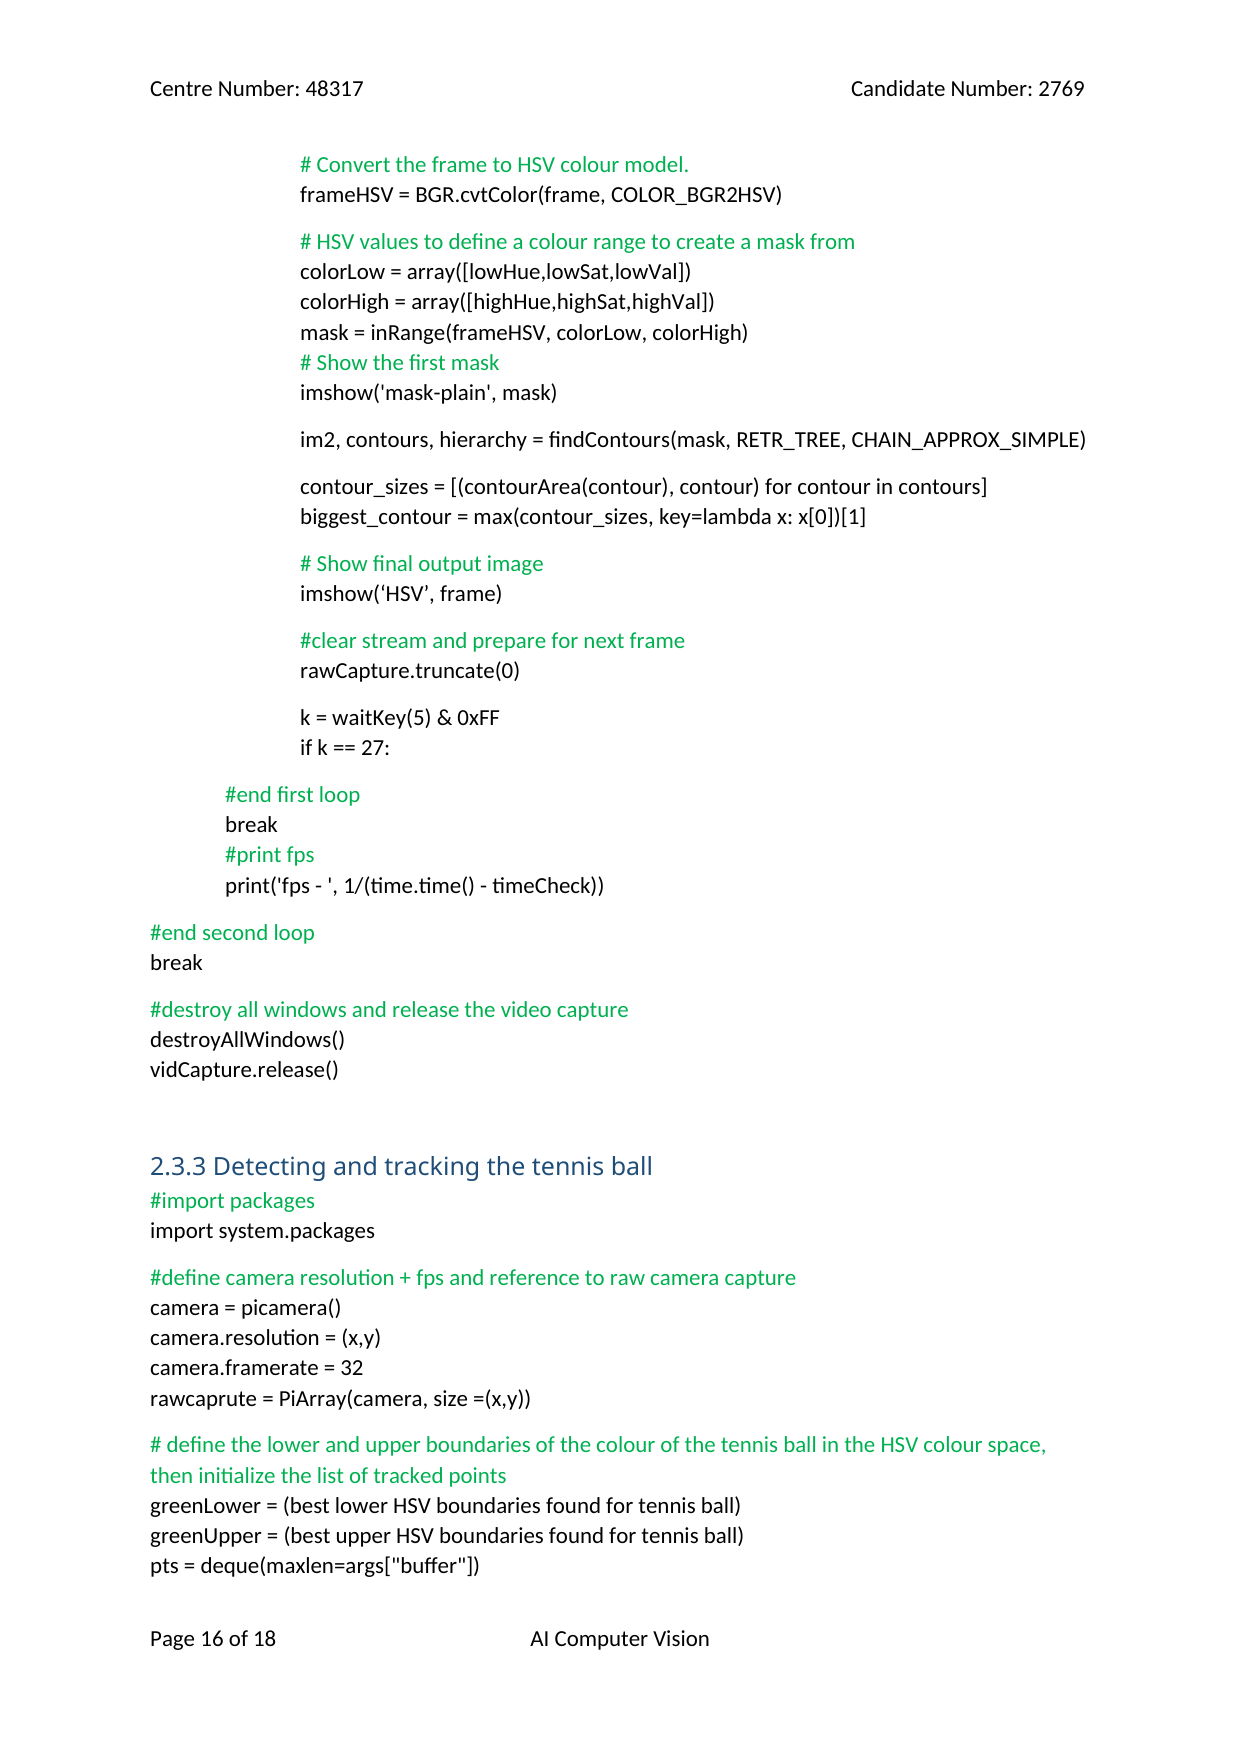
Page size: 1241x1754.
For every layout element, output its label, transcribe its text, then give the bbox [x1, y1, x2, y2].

text #end first loop break #print fps print('fps - ', 1/(time.time() - timeCheck)) [225, 780, 1090, 899]
text # Show final output image imshow(‘HSV’, frame) [300, 549, 1090, 607]
subtitle 2.3.3 Detecting and tracking the tennis ball [150, 1149, 1090, 1183]
text #end second loop break [150, 918, 1090, 976]
text # define the lower and upper boundaries of the colour of the tennis ball in the HSV colour space, then initialize the list of tracked points greenLower = (best lower HSV boundaries found for tennis ball) greenUpper = (best upper HSV boundaries found for tennis ball) pts = deque(maxlen=args["buffer"]) [150, 1431, 1090, 1579]
text # HSV values to define a colour range to create a mask from colorLow = array([lowHue,lowSat,lowVal]) colorHigh = array([highHue,highSat,highVal]) mask = inRange(frameHSV, colorLow, colorHigh) # Show the first mask imshow('mask-plain', mask) [300, 227, 1090, 406]
text #destroy all windows and release the video capture destroyAllWindows() vidCapture.release() [150, 995, 1090, 1083]
text k = waitKey(5) & 0xFF if k == 27: [300, 703, 1090, 761]
text im2, contours, hierarchy = findContours(mask, RETR_TREE, CHAIN_APPROX_SIMPLE) [300, 425, 1090, 453]
text #define camera resolution + fps and reference to raw camera capture camera = picamera() camera.resolution = (x,y) camera.framerate = 32 rawcaprute = PiArray(camera, size =(x,y)) [150, 1263, 1090, 1412]
text #clear stream and prepare for next frame rawCapture.truncate(0) [150, 626, 1090, 684]
text #import packages import system.packages [150, 1186, 1090, 1244]
text contour_sizes = [(contourArea(contour), contour) for contour in contours] biggest_contour = max(contour_sizes, key=lambda x: x[0])[1] [300, 472, 1090, 530]
text # Convert the frame to HSV colour model. frameHSV = BGR.cvtColor(frame, COLOR_BGR2HSV) [150, 150, 1090, 208]
